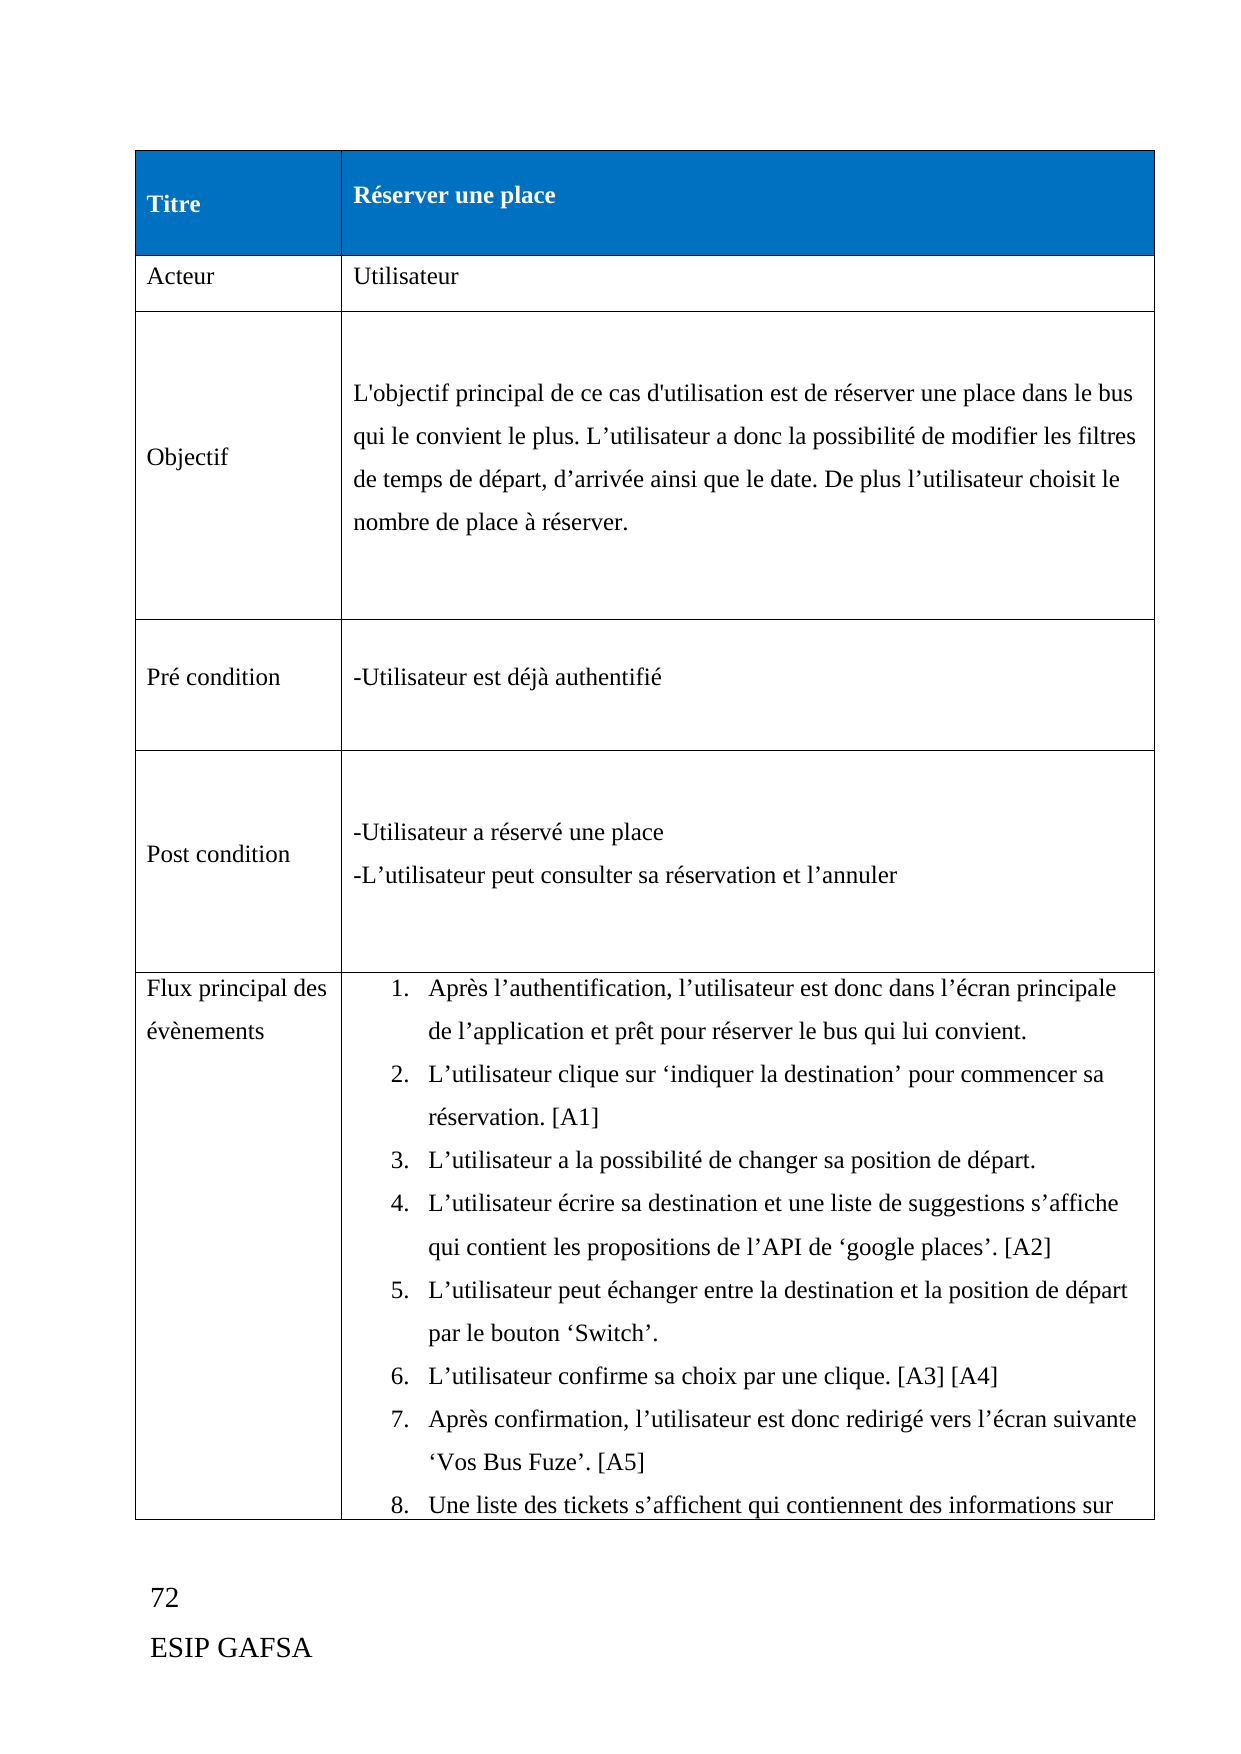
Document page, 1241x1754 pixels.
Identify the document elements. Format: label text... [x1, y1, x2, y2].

table_header Réserver une place [342, 151, 1154, 255]
table_cell Utilisateur [342, 256, 1154, 311]
table_cell Objectif [136, 312, 341, 619]
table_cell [136, 973, 341, 1519]
table_cell -Utilisateur a réservé une place -L’utilisateur peut consulter sa réservation et l’annuler [342, 751, 1154, 972]
table_cell Post condition [136, 751, 341, 972]
table_cell Acteur [136, 256, 341, 311]
table_cell L'objectif principal de ce cas d'utilisation est de réserver une place dans le bus qui le convient le plus. L’utilisateur a donc la possibilité de modifier les filtres de temps de départ, d’arrivée ainsi que le date. De plus l’utilisateur choisit le nombre de place à réserver. [342, 312, 1154, 619]
table_cell -Utilisateur est déjà authentifié [342, 620, 1154, 750]
table_cell Pré condition [136, 620, 341, 750]
table_header Titre [136, 151, 341, 255]
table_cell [342, 973, 1154, 1519]
